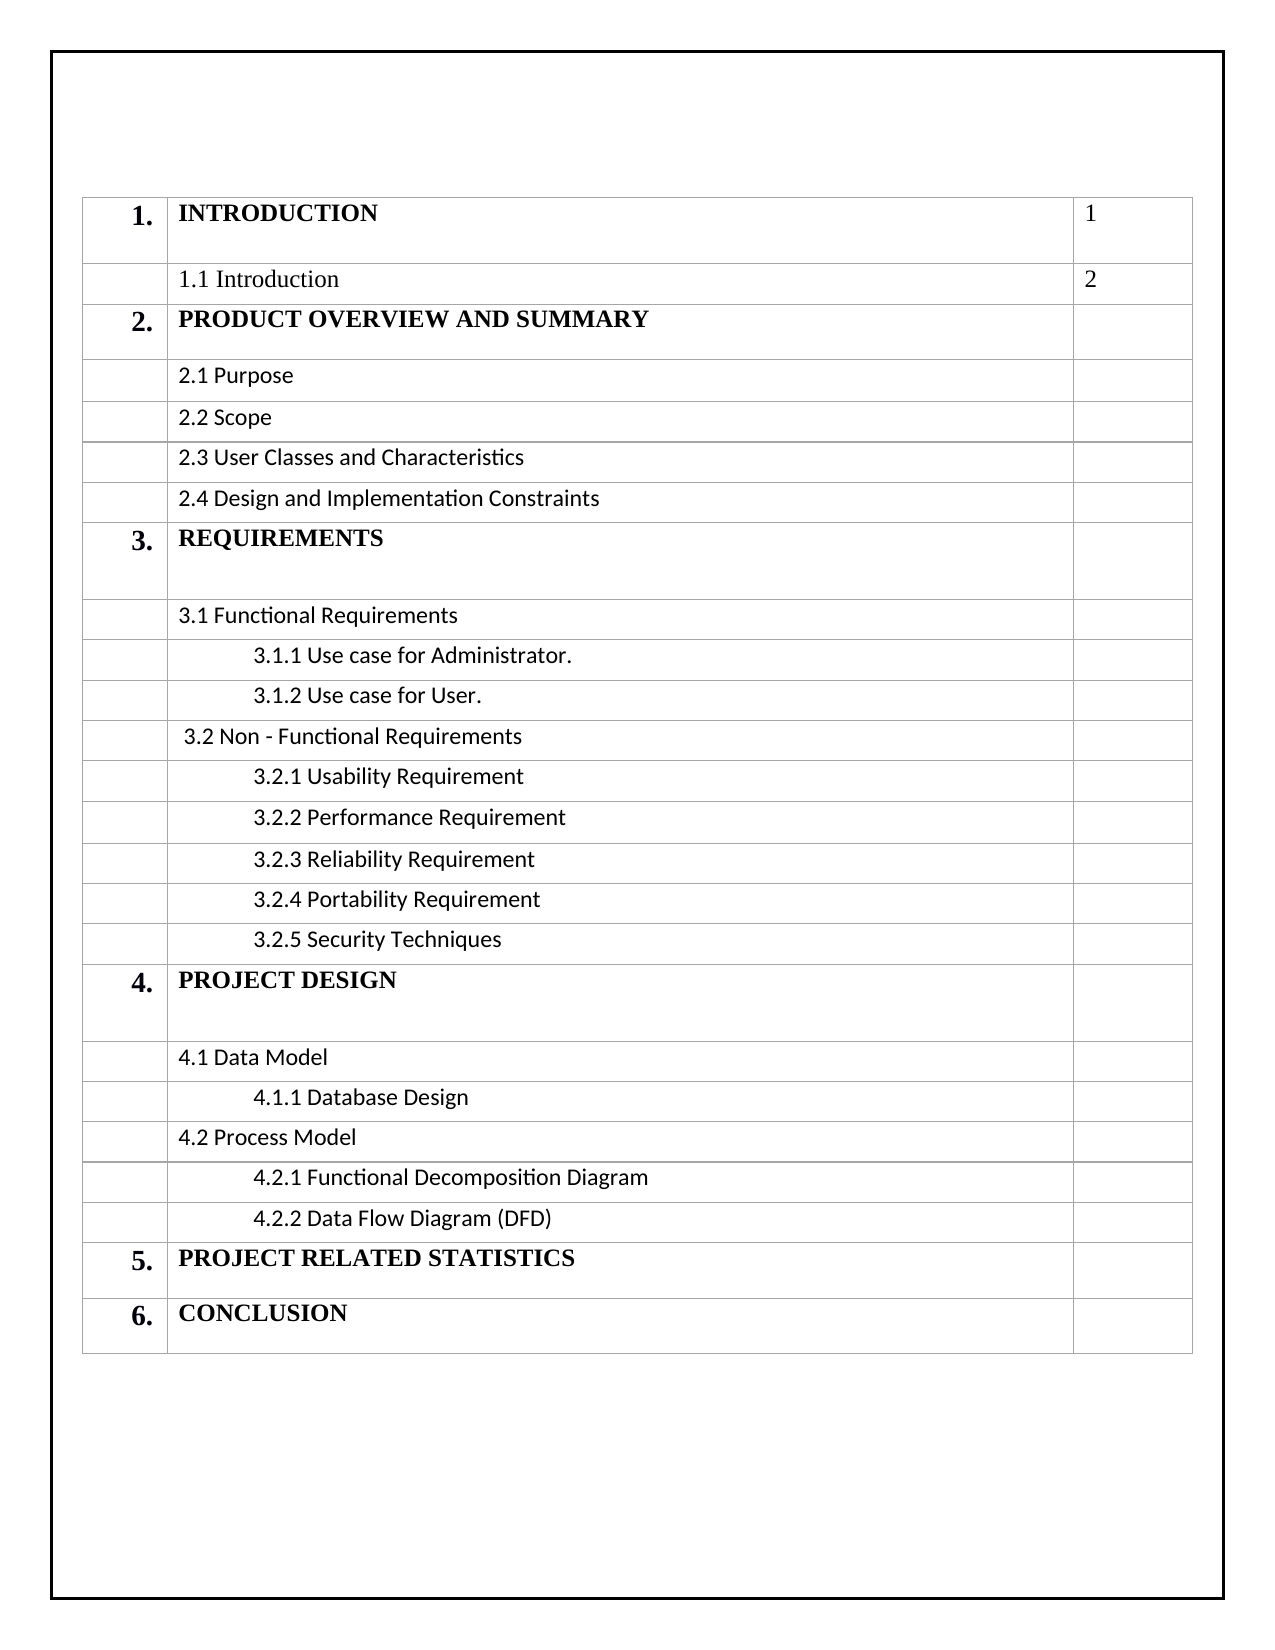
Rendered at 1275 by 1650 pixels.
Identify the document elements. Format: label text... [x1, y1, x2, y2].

table_header 1 [1074, 198, 1192, 263]
table_cell [1074, 1122, 1192, 1161]
table_cell 3.1.2 Use case for User. [168, 681, 1073, 720]
table_cell 4.2 Process Model [168, 1122, 1073, 1161]
table_cell PROJECT DESIGN [168, 965, 1073, 1041]
table_cell [1074, 600, 1192, 639]
table_cell [83, 844, 167, 883]
table_cell 4.1.1 Database Design [168, 1082, 1073, 1121]
table_cell 3.2.1 Usability Requirement [168, 761, 1073, 801]
table_cell [1074, 1042, 1192, 1081]
table_cell [1074, 965, 1192, 1041]
table_cell [83, 924, 167, 964]
table_cell [1074, 761, 1192, 801]
table_cell [83, 1122, 167, 1161]
table_cell [1074, 844, 1192, 883]
table_cell [1074, 1163, 1192, 1202]
table_cell [1074, 523, 1192, 599]
table_cell 3.2.2 Performance Requirement [168, 802, 1073, 843]
table_cell 2.2 Scope [168, 402, 1073, 441]
table_cell 4.2.2 Data Flow Diagram (DFD) [168, 1203, 1073, 1242]
table_cell 4.1 Data Model [168, 1042, 1073, 1081]
table_cell [1074, 483, 1192, 522]
table_cell [83, 884, 167, 923]
table_cell Product Overview and Summary [168, 305, 1073, 359]
table_cell [83, 483, 167, 522]
table_cell [83, 1082, 167, 1121]
table_cell [83, 1243, 167, 1297]
table_cell [1074, 305, 1192, 359]
table_cell [1074, 443, 1192, 482]
table_cell 3.1.1 Use case for Administrator. [168, 640, 1073, 679]
table_cell [83, 600, 167, 639]
table_cell 3.2.3 Reliability Requirement [168, 844, 1073, 883]
table_cell [1074, 1203, 1192, 1242]
table_cell [83, 1299, 167, 1353]
table_cell [1074, 1243, 1192, 1297]
table_cell [83, 761, 167, 801]
table_cell [1074, 721, 1192, 760]
table_cell [83, 1163, 167, 1202]
table_cell [83, 721, 167, 760]
table_cell [83, 443, 167, 482]
table_cell 3.1 Functional Requirements [168, 600, 1073, 639]
table_cell [1074, 360, 1192, 401]
table_cell [1074, 640, 1192, 679]
table_cell CONCLUSION [168, 1299, 1073, 1353]
table_cell [1074, 1299, 1192, 1353]
table_cell [1074, 1082, 1192, 1121]
table_cell [83, 1203, 167, 1242]
table_cell REQUIREMENTS [168, 523, 1073, 599]
table_cell 2.3 User Classes and Characteristics [168, 443, 1073, 482]
table_cell 2.4 Design and Implementation Constraints [168, 483, 1073, 522]
table_cell [1074, 402, 1192, 441]
table_header INTRODUCTION [168, 198, 1073, 263]
table_cell PROJECT RELATED STATISTICS [168, 1243, 1073, 1297]
table_cell 2.1 Purpose [168, 360, 1073, 401]
table_cell [83, 360, 167, 401]
table_cell [1074, 924, 1192, 964]
table_cell [83, 523, 167, 599]
table_cell [83, 640, 167, 679]
table_cell 4.2.1 Functional Decomposition Diagram [168, 1163, 1073, 1202]
table_cell [1074, 802, 1192, 843]
table_cell 2 [1074, 264, 1192, 303]
table_cell [1074, 884, 1192, 923]
table_cell [83, 305, 167, 359]
table_cell [83, 681, 167, 720]
table_cell [83, 802, 167, 843]
table_cell [83, 264, 167, 303]
table_cell [83, 1042, 167, 1081]
table_cell [83, 965, 167, 1041]
table_cell [83, 402, 167, 441]
table_cell 1.1 Introduction [168, 264, 1073, 303]
table_cell 3.2.4 Portability Requirement [168, 884, 1073, 923]
table_cell [1074, 681, 1192, 720]
table_header [83, 198, 167, 263]
table_cell 3.2 Non - Functional Requirements [168, 721, 1073, 760]
table_cell 3.2.5 Security Techniques [168, 924, 1073, 964]
